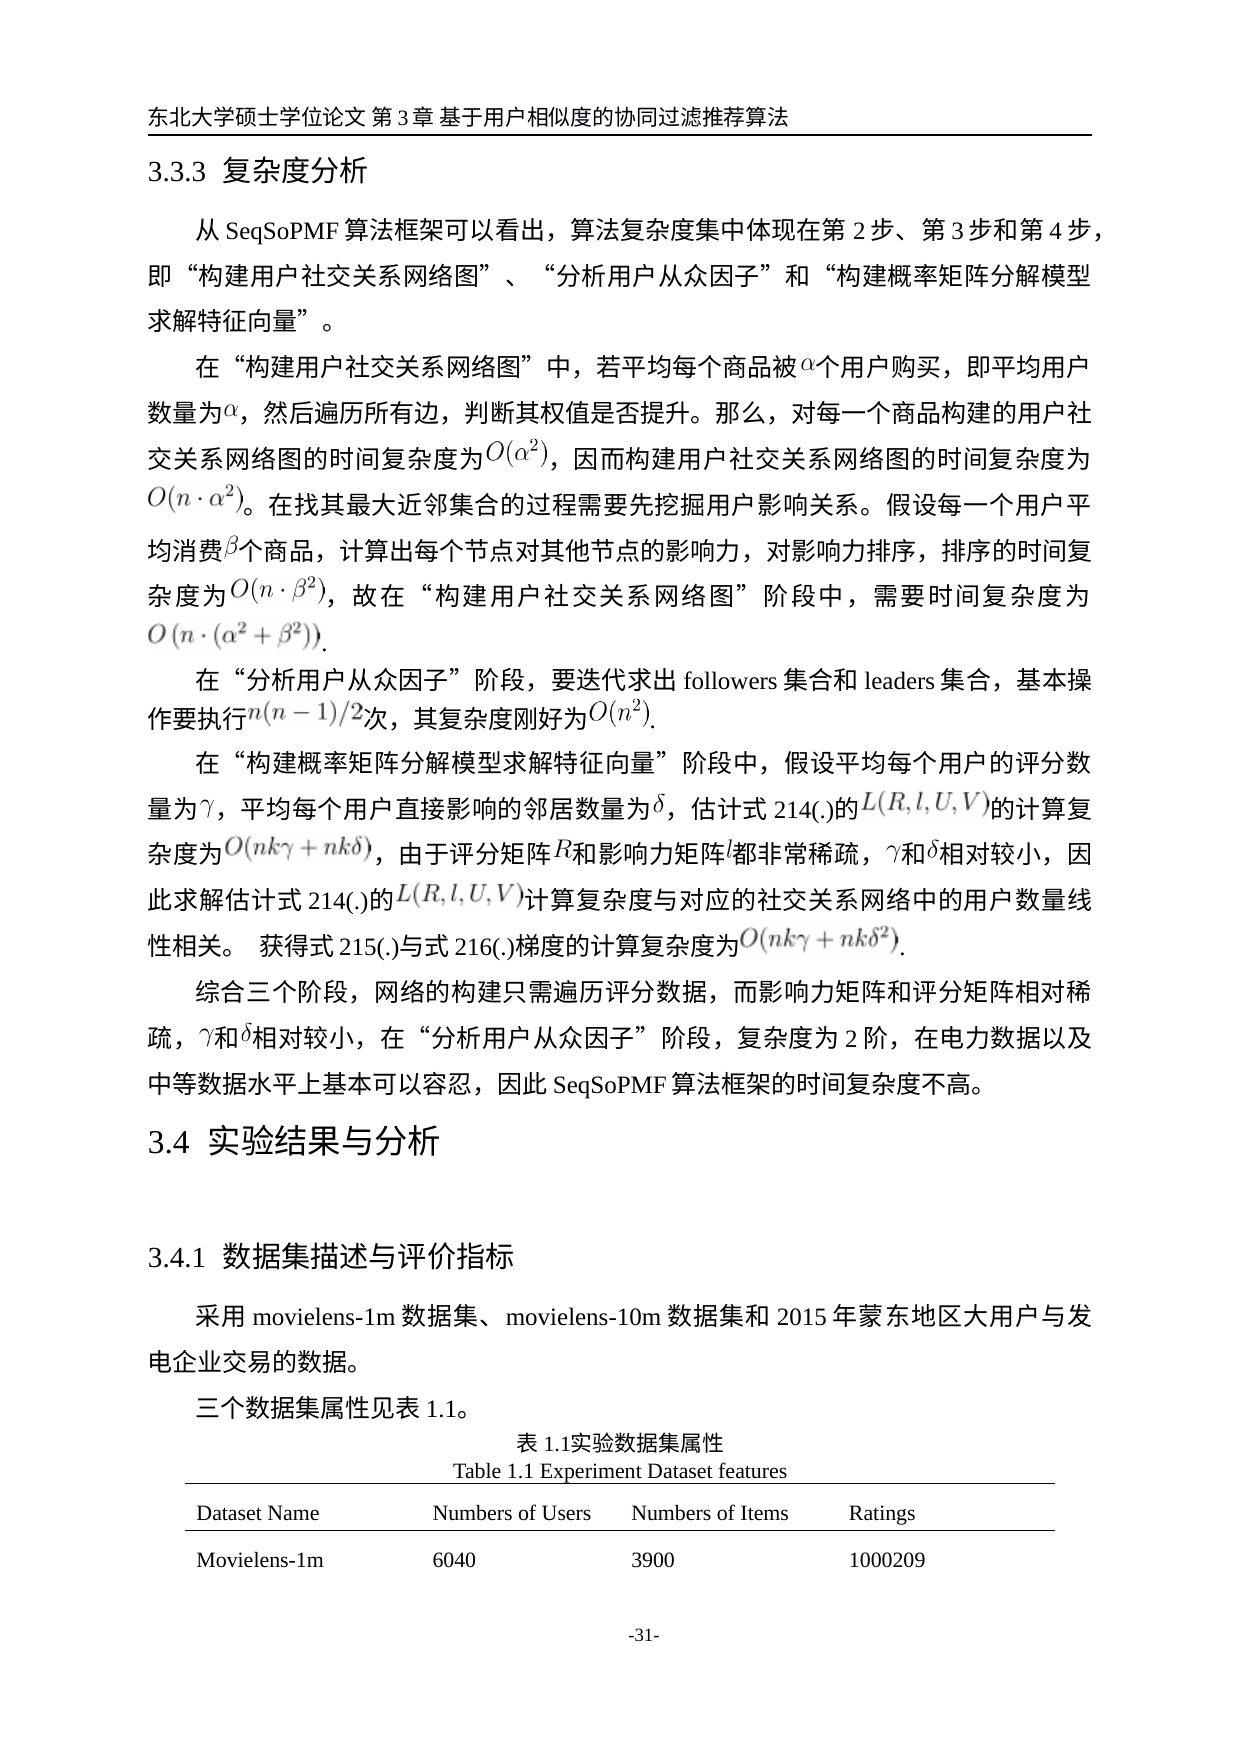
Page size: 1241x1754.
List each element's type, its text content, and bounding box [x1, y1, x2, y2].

text 表 1.1实验数据集属性 [148, 1426, 1092, 1458]
text Table 1.1 Experiment Dataset features [148, 1458, 1092, 1483]
table_cell Movielens-1m [185, 1531, 421, 1577]
subtitle 数据集描述与评价指标 [148, 1234, 1092, 1276]
text 综合三个阶段，网络的构建只需遍历评分数据，而影响力矩阵和评分矩阵相对稀疏，和相对较小，在“分析用户从众因子”阶段，复杂度为2阶，在电力数据以及中等数据水平上基本可以容忍，因此SeqSoPMF算法框架的时间复杂度不高。 [148, 965, 1092, 1102]
text 在“分析用户从众因子”阶段，要迭代求出followers集合和leaders集合，基本操作要执行次，其复杂度刚好为. [148, 661, 1092, 736]
table_header Dataset Name [185, 1484, 421, 1530]
table_header Numbers of Items [620, 1484, 837, 1530]
table_cell 6040 [421, 1531, 620, 1577]
text 从SeqSoPMF算法框架可以看出，算法复杂度集中体现在第2步、第3步和第4步，即“构建用户社交关系网络图”、“分析用户从众因子”和“构建概率矩阵分解模型求解特征向量”。 [148, 202, 1092, 340]
text 采用movielens-1m数据集、movielens-10m数据集和2015年蒙东地区大用户与发电企业交易的数据。 [148, 1289, 1092, 1380]
table_header Numbers of Users [421, 1484, 620, 1530]
subtitle 复杂度分析 [148, 148, 1092, 190]
table_cell 3900 [620, 1531, 837, 1577]
text 在“构建用户社交关系网络图”中，若平均每个商品被个用户购买，即平均用户数量为，然后遍历所有边，判断其权值是否提升。那么，对每一个商品构建的用户社交关系网络图的时间复杂度为，因而构建用户社交关系网络图的时间复杂度为。在找其最大近邻集合的过程需要先挖掘用户影响关系。假设每一个用户平均消费个商品，计算出每个节点对其他节点的影响力，对影响力排序，排序的时间复杂度为，故在“构建用户社交关系网络图”阶段中，需要时间复杂度为. [148, 340, 1092, 661]
text 三个数据集属性见表 1.1。 [148, 1380, 1092, 1426]
table_cell 1000209 [838, 1531, 1055, 1577]
table_header Ratings [838, 1484, 1055, 1530]
subtitle 实验结果与分析 [148, 1115, 1092, 1163]
